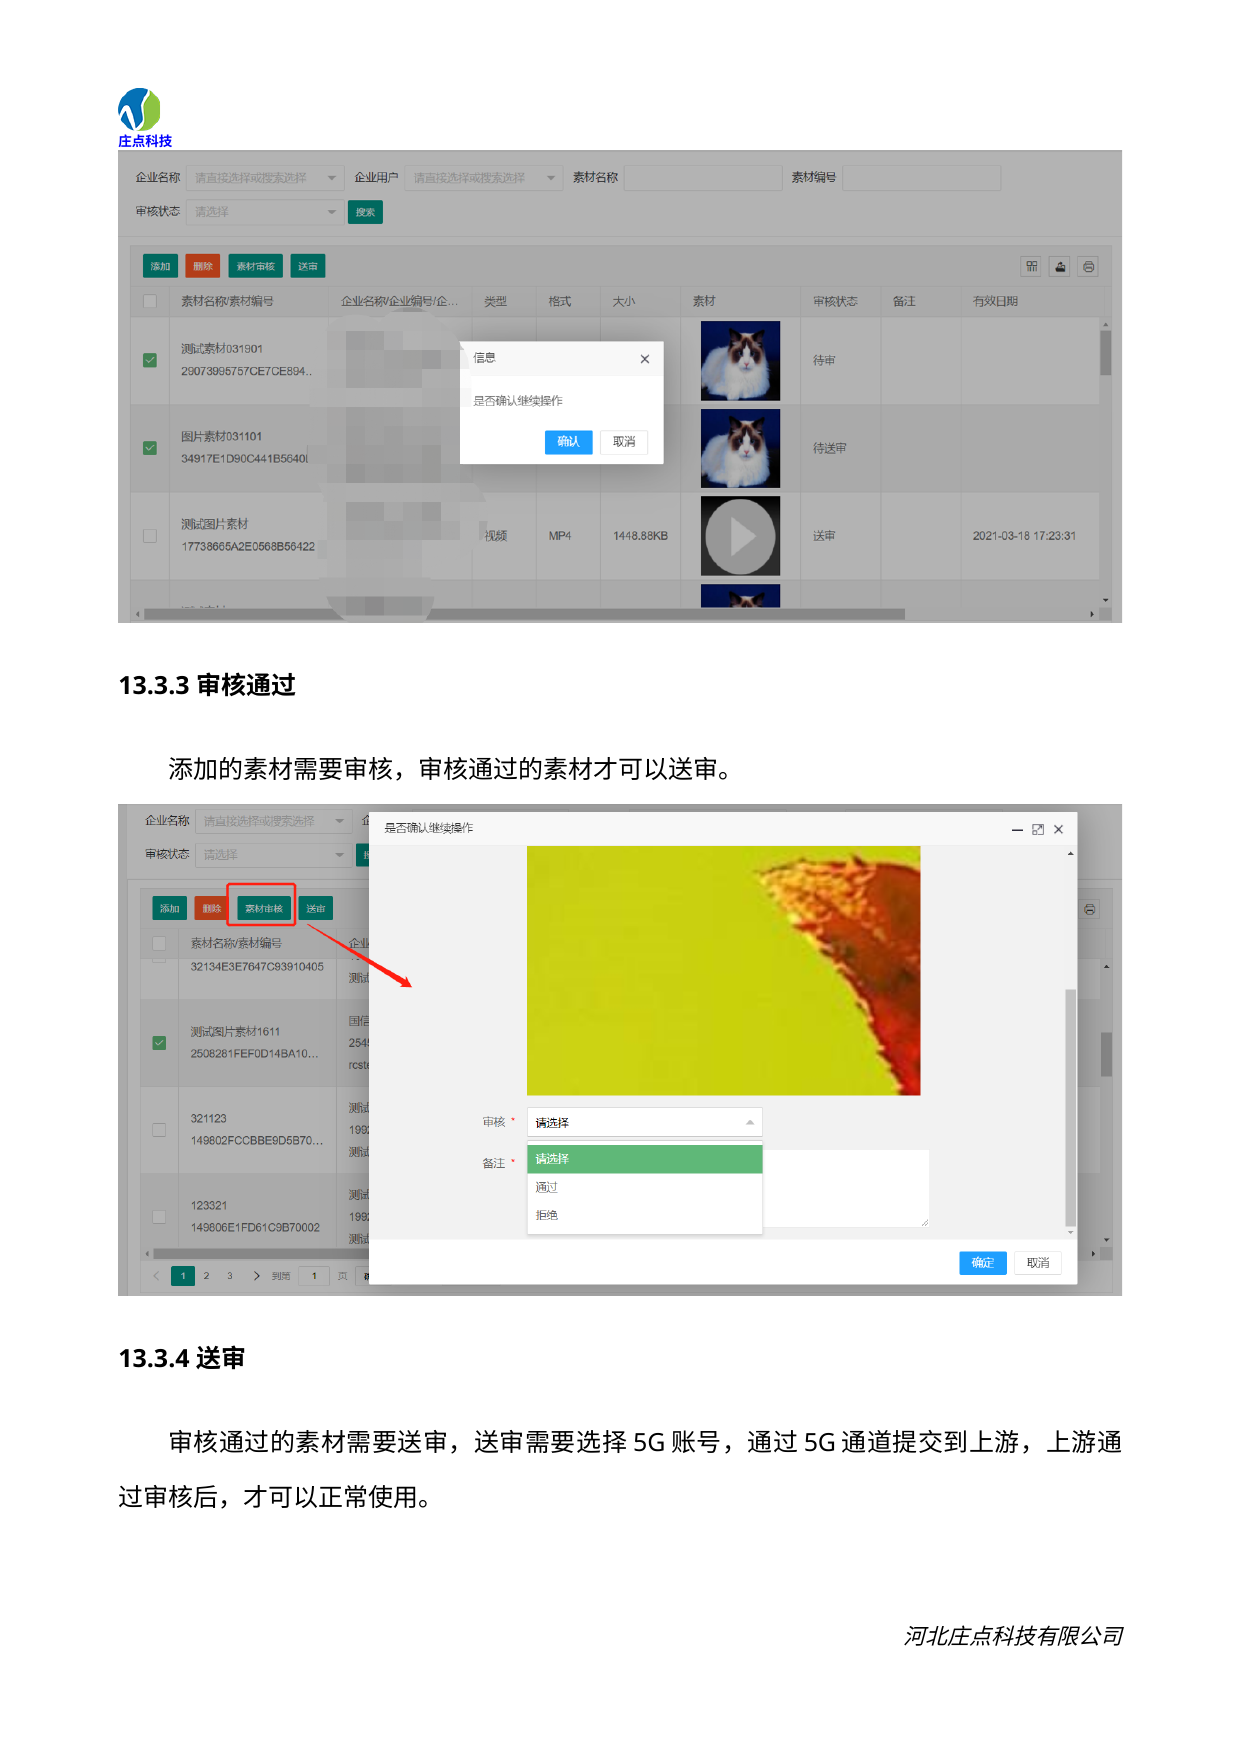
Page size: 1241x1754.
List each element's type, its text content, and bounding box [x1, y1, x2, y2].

text 审核通过的素材需要送审，送审需要选择5G账号，通过5G通道提交到上游，上游通过审核后，才可以正常使用。 [118, 1423, 1122, 1513]
subtitle 13.3.4 送审 [118, 1338, 1122, 1374]
text 添加的素材需要审核，审核通过的素材才可以送审。 [118, 750, 1122, 786]
picture [118, 150, 1123, 623]
picture [118, 804, 1123, 1296]
subtitle 13.3.3 审核通过 [118, 665, 1122, 702]
picture [118, 88, 161, 131]
